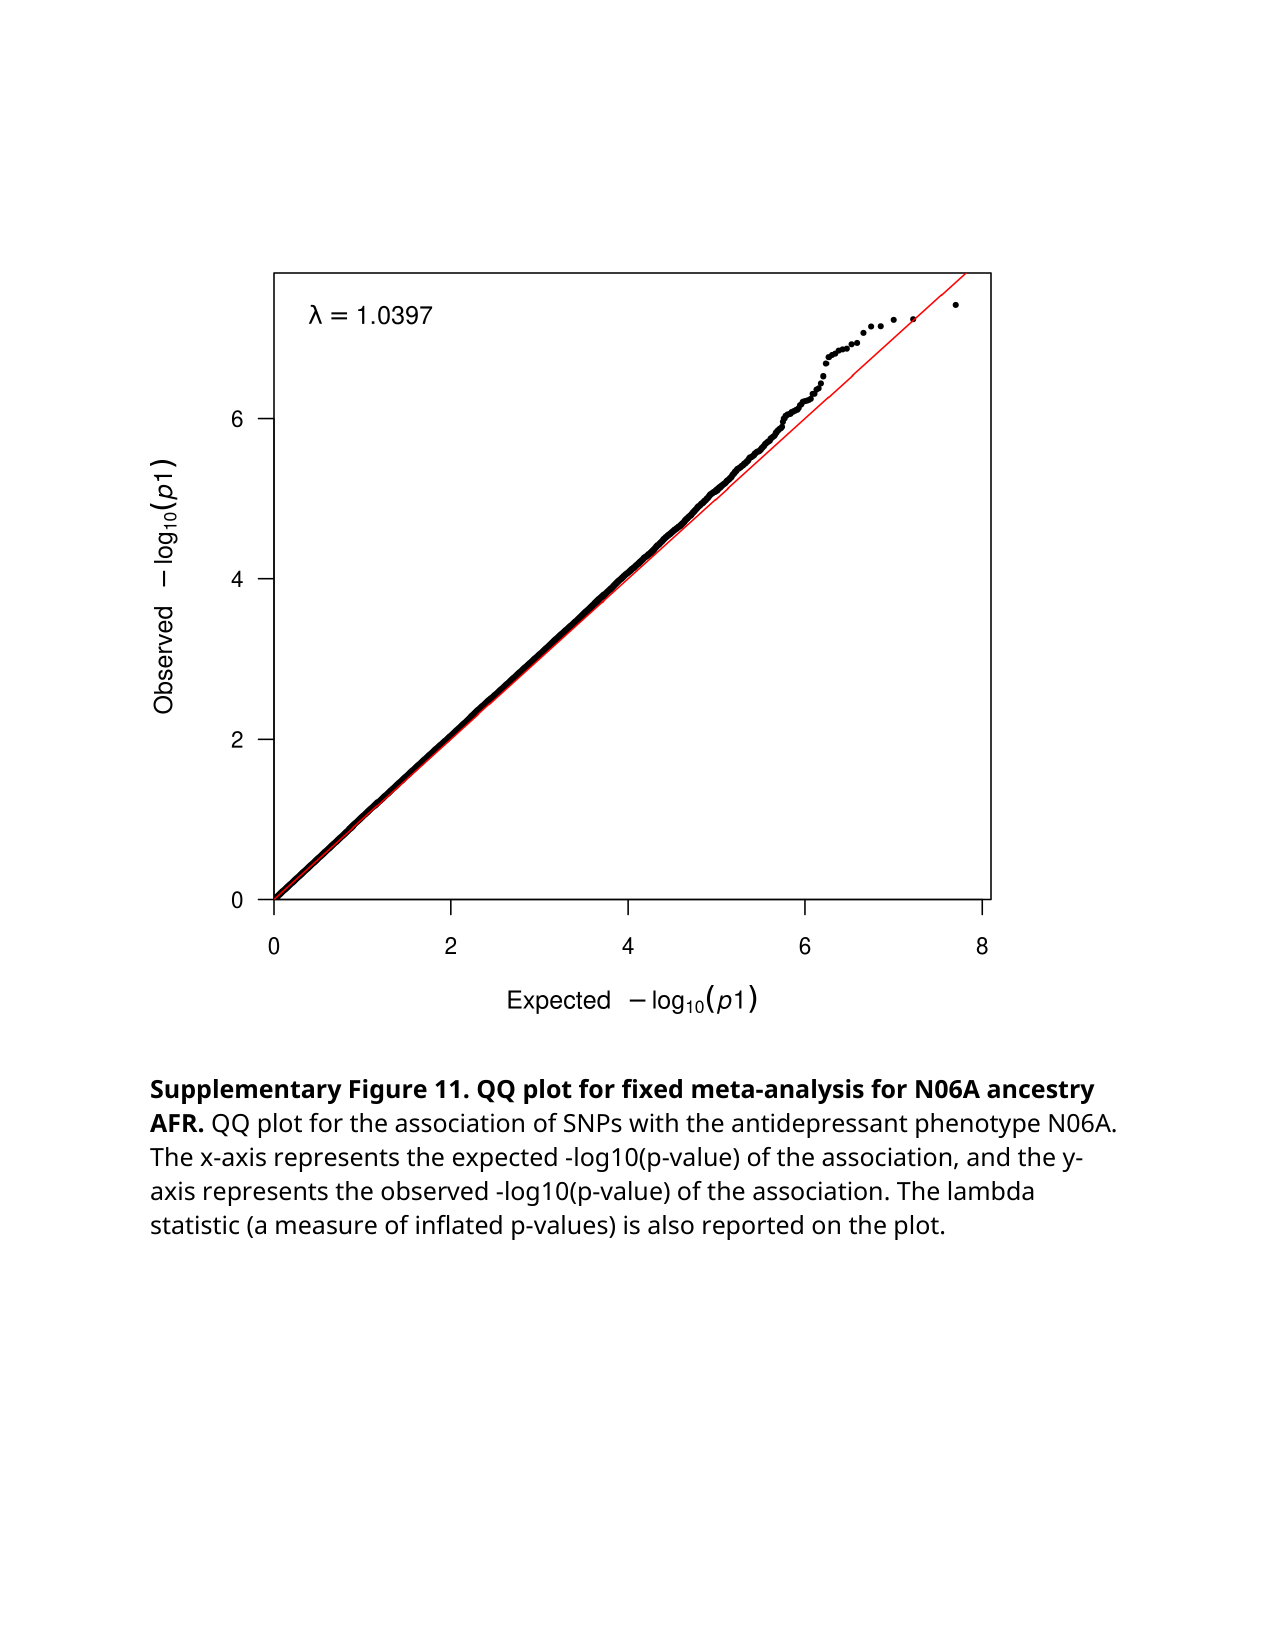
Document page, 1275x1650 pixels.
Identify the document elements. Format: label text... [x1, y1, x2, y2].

text Supplementary Figure 11. QQ plot for fixed meta-analysis for N06A ancestry AFR. QQ plot for the association of SNPs with the antidepressant phenotype N06A. The x-axis represents the expected -log10(p-value) of the association, and the y-axis represents the observed -log10(p-value) of the association. The lambda statistic (a measure of inflated p-values) is also reported on the plot. [150, 1072, 1125, 1242]
picture [150, 150, 1053, 1053]
